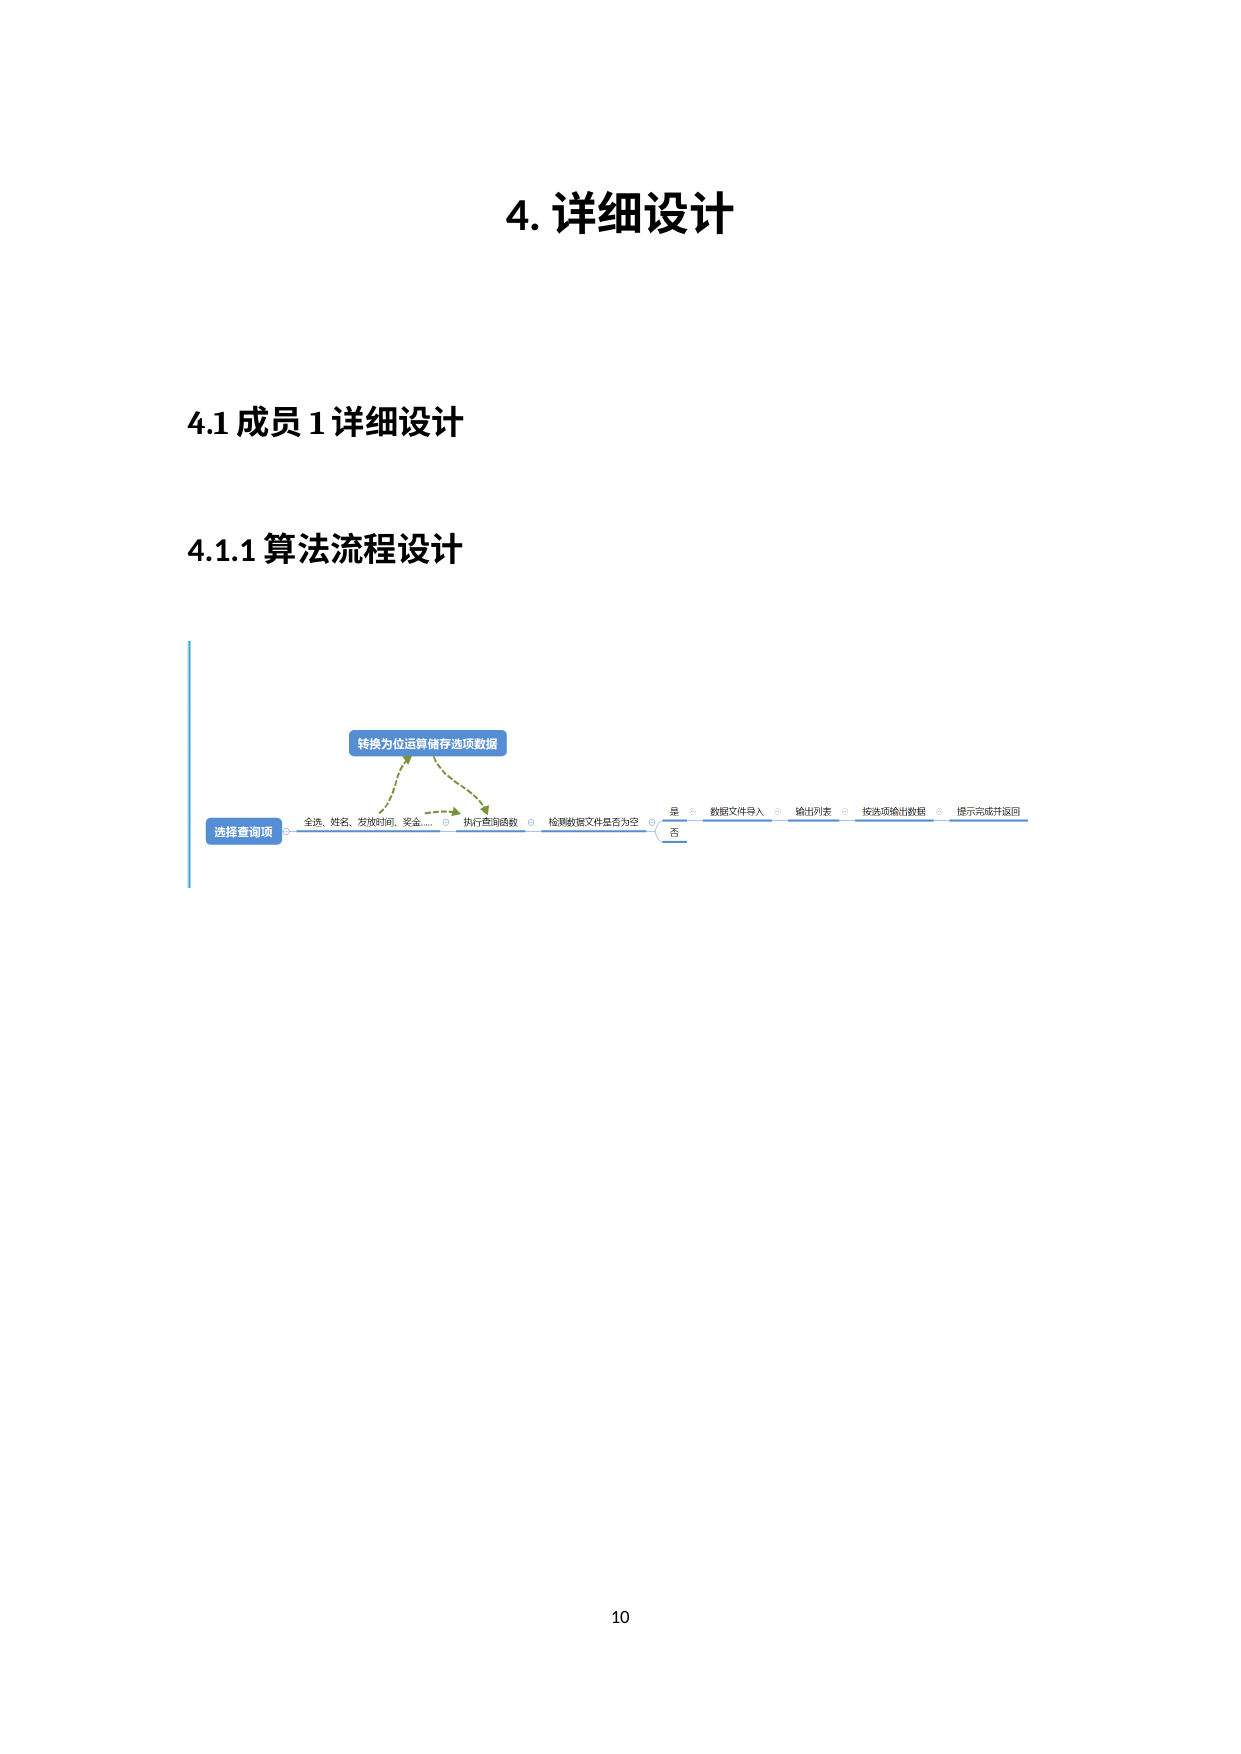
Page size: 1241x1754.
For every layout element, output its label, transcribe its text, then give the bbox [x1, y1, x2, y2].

picture [187, 641, 1053, 888]
subtitle 4.1 成员1详细设计 [187, 387, 1053, 452]
subtitle 4. 详细设计 [187, 162, 1053, 259]
subtitle 4.1.1 算法流程设计 [187, 514, 1053, 579]
